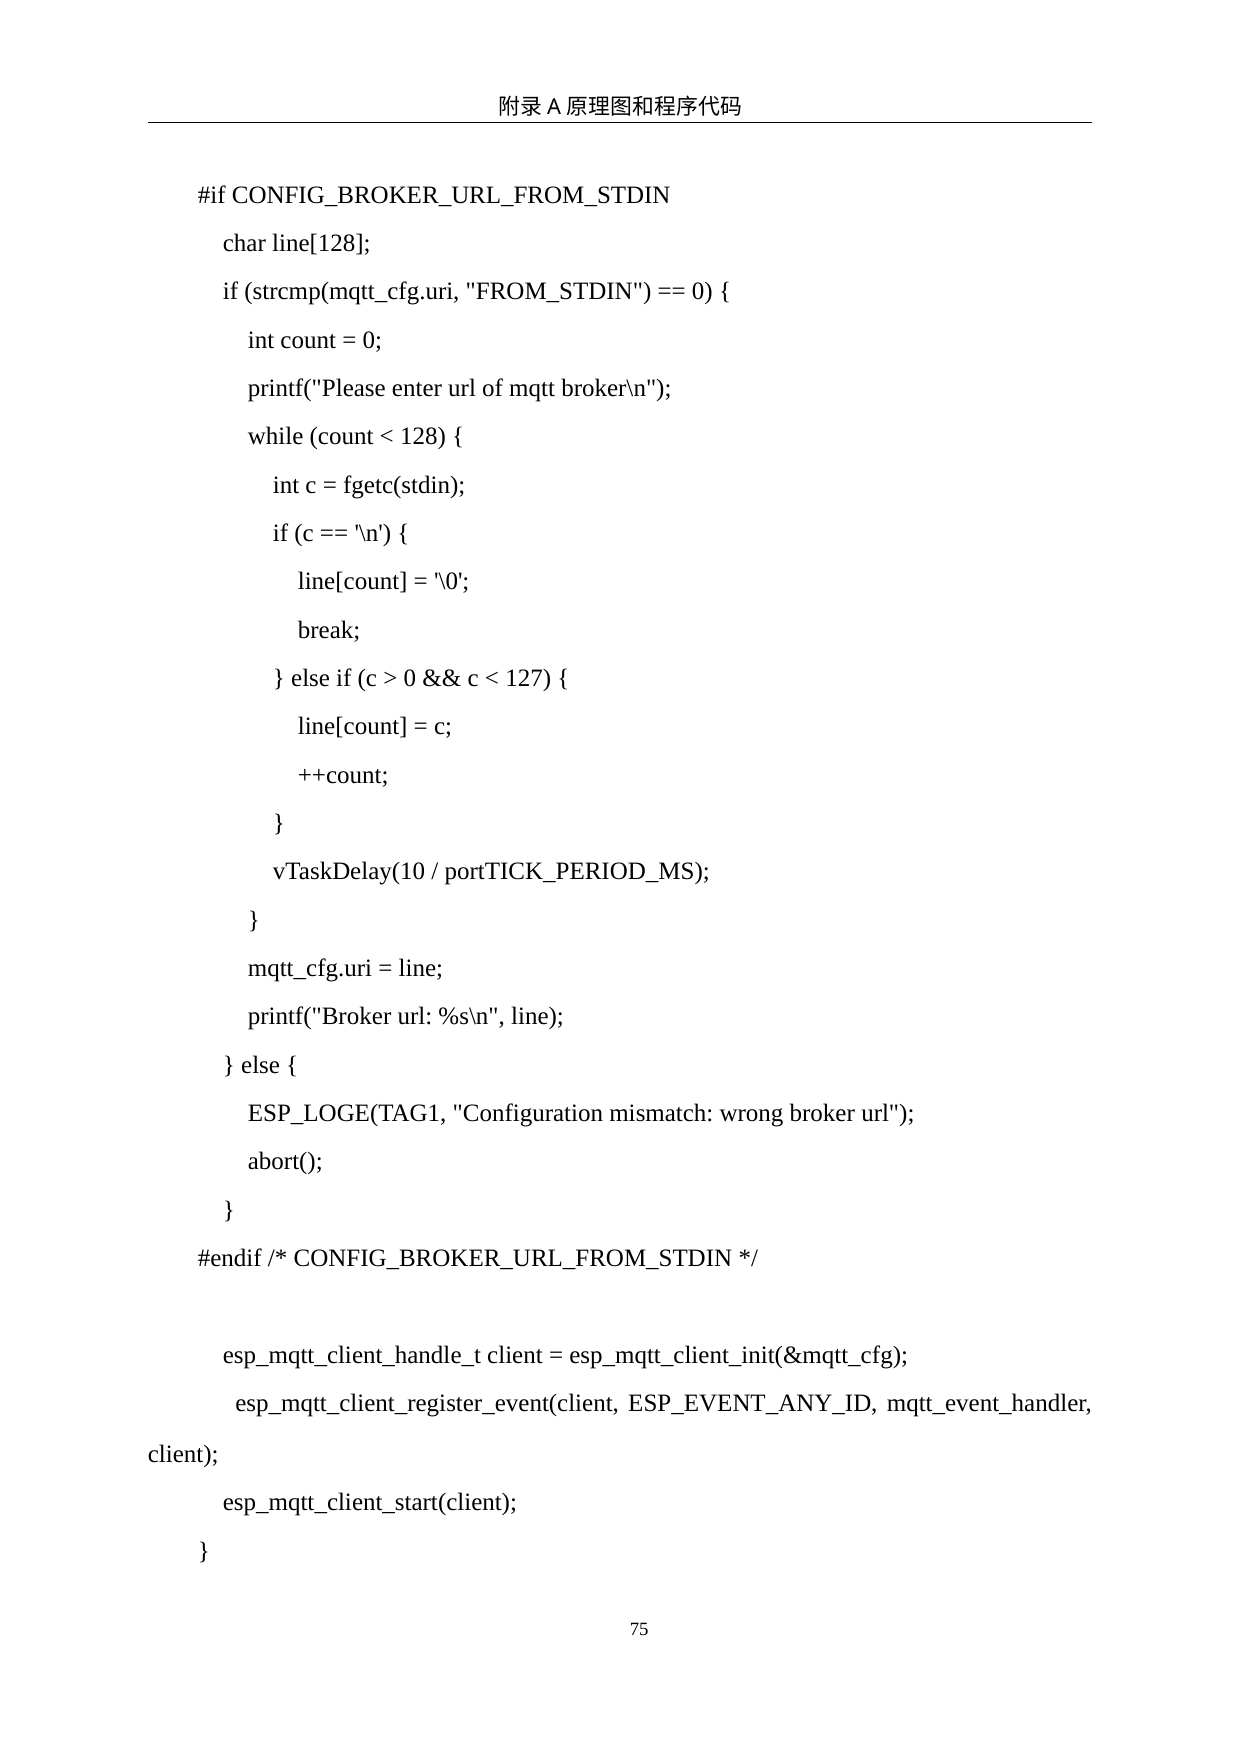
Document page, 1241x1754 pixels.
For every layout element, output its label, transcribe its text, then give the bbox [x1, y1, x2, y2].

text } [148, 902, 1092, 936]
text int c = fgetc(stdin); [148, 467, 1092, 501]
text #if CONFIG_BROKER_URL_FROM_STDIN [148, 177, 1092, 211]
text while (count < 128) { [148, 419, 1092, 453]
text esp_mqtt_client_start(client); [148, 1485, 1092, 1519]
text } [148, 1533, 1092, 1567]
text if (strcmp(mqtt_cfg.uri, "FROM_STDIN") == 0) { [148, 274, 1092, 308]
text } else { [148, 1047, 1092, 1081]
text if (c == '\n') { [148, 516, 1092, 549]
text vTaskDelay(10 / portTICK_PERIOD_MS); [148, 854, 1092, 888]
text char line[128]; [148, 226, 1092, 259]
text esp_mqtt_client_handle_t client = esp_mqtt_client_init(&mqtt_cfg); [148, 1337, 1092, 1371]
text } [148, 806, 1092, 839]
text mqtt_cfg.uri = line; [148, 951, 1092, 984]
text } [148, 1192, 1092, 1226]
text line[count] = c; [148, 709, 1092, 743]
text ++count; [148, 757, 1092, 791]
text int count = 0; [148, 322, 1092, 356]
text ESP_LOGE(TAG1, "Configuration mismatch: wrong broker url"); [148, 1096, 1092, 1129]
text abort(); [148, 1144, 1092, 1178]
text esp_mqtt_client_register_event(client, ESP_EVENT_ANY_ID, mqtt_event_handler, client); [148, 1386, 1092, 1470]
text printf("Please enter url of mqtt broker\n"); [148, 371, 1092, 404]
text #endif /* CONFIG_BROKER_URL_FROM_STDIN */ [148, 1241, 1092, 1274]
text printf("Broker url: %s\n", line); [148, 999, 1092, 1033]
text } else if (c > 0 && c < 127) { [148, 661, 1092, 694]
text break; [148, 612, 1092, 646]
text line[count] = '\0'; [148, 564, 1092, 598]
